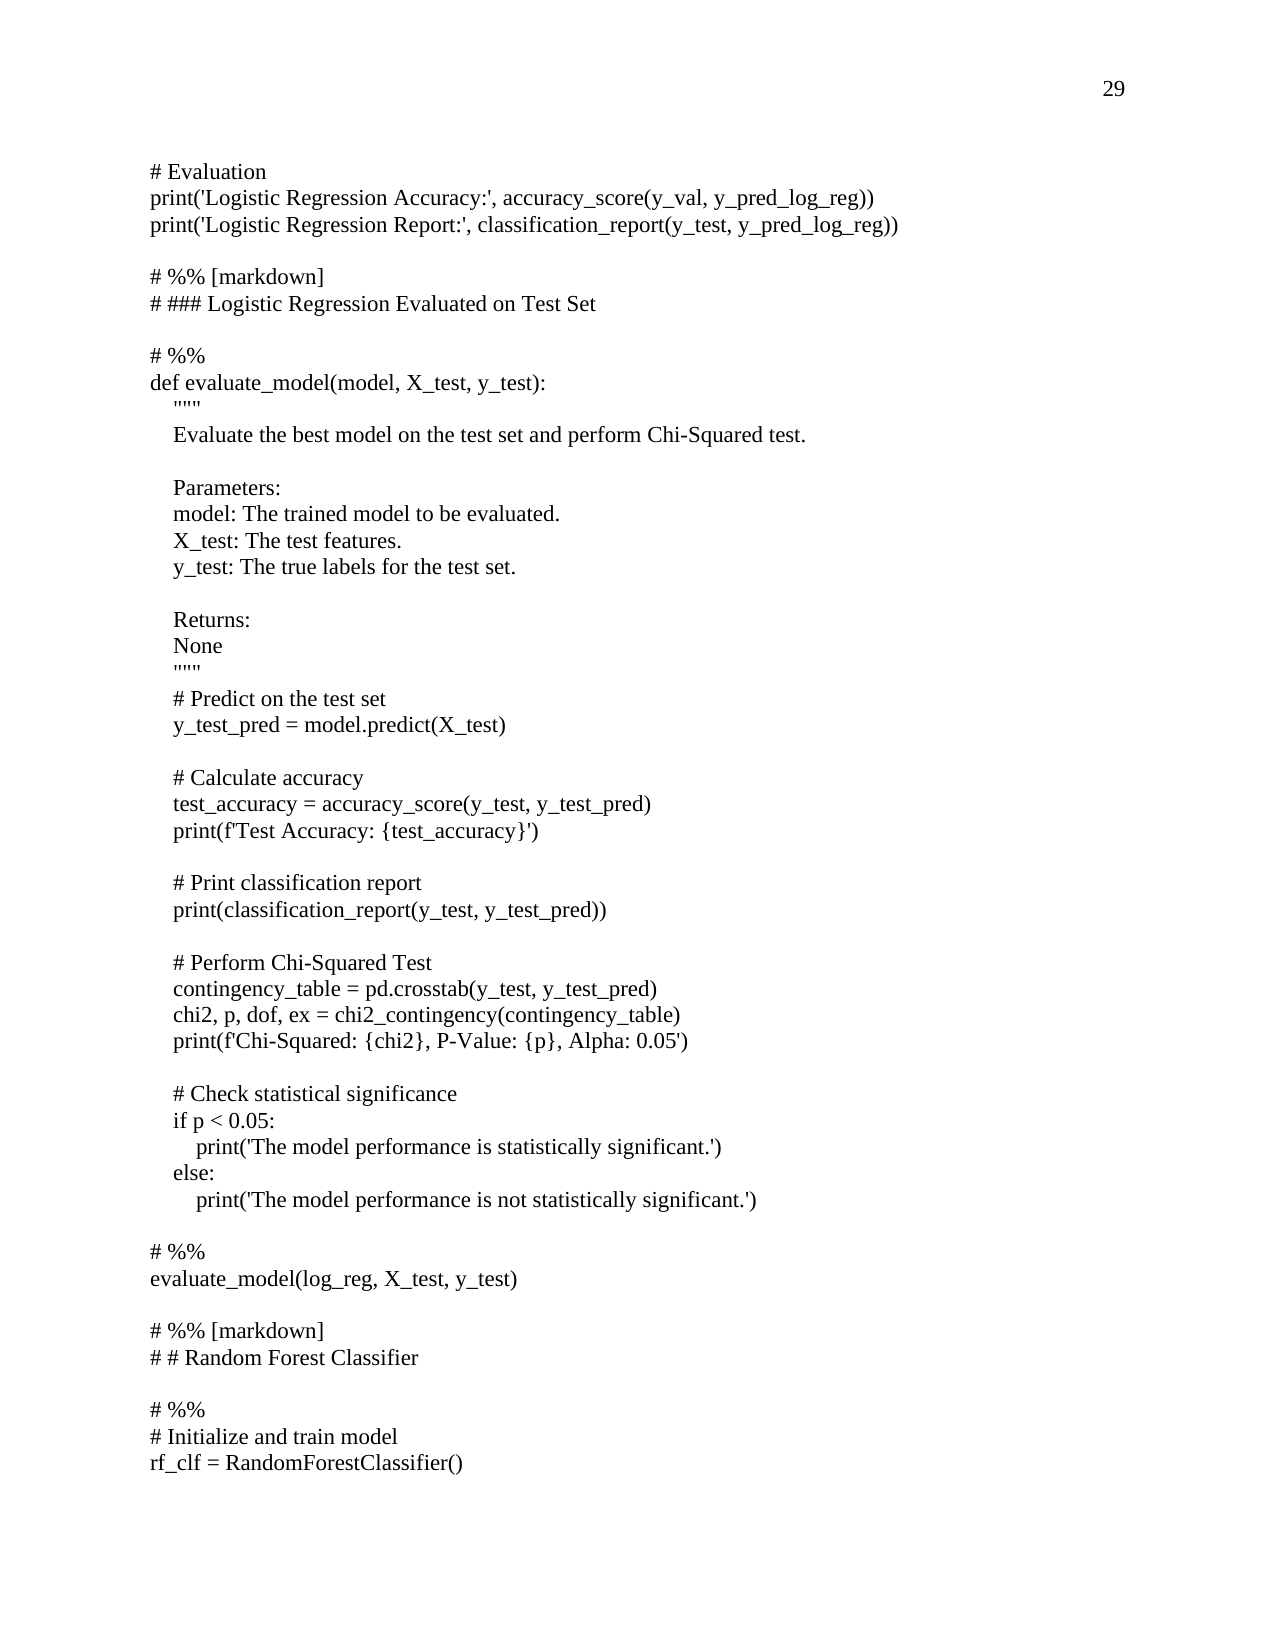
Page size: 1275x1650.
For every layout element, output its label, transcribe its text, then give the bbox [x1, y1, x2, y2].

text print(f'Chi-Squared: {chi2}, P-Value: {p}, Alpha: 0.05') [150, 1028, 1125, 1054]
text y_test: The true labels for the test set. [150, 553, 1125, 579]
text y_test_pred = model.predict(X_test) [150, 711, 1125, 738]
text rf_clf = RandomForestClassifier() [150, 1449, 1125, 1476]
text contingency_table = pd.crosstab(y_test, y_test_pred) [150, 975, 1125, 1001]
text evaluate_model(log_reg, X_test, y_test) [150, 1265, 1125, 1291]
text # ### Logistic Regression Evaluated on Test Set [150, 290, 1125, 316]
text print(classification_report(y_test, y_test_pred)) [150, 896, 1125, 922]
text None [150, 632, 1125, 659]
text # Perform Chi-Squared Test [150, 948, 1125, 975]
text # Predict on the test set [150, 685, 1125, 711]
text else: [150, 1159, 1125, 1186]
text def evaluate_model(model, X_test, y_test): [150, 369, 1125, 395]
text # # Random Forest Classifier [150, 1344, 1125, 1370]
text model: The trained model to be evaluated. [150, 501, 1125, 527]
text test_accuracy = accuracy_score(y_test, y_test_pred) [150, 790, 1125, 817]
text chi2, p, dof, ex = chi2_contingency(contingency_table) [150, 1001, 1125, 1028]
text if p < 0.05: [150, 1107, 1125, 1133]
text print('The model performance is statistically significant.') [150, 1133, 1125, 1159]
text # Check statistical significance [150, 1080, 1125, 1107]
text # %% [150, 1397, 1125, 1423]
text """ [150, 659, 1125, 685]
text """ [150, 395, 1125, 421]
text print('Logistic Regression Accuracy:', accuracy_score(y_val, y_pred_log_reg)) [150, 184, 1125, 211]
text Returns: [150, 606, 1125, 632]
text # Print classification report [150, 869, 1125, 896]
text # Calculate accuracy [150, 764, 1125, 790]
text # %% [markdown] [150, 263, 1125, 290]
text # Initialize and train model [150, 1423, 1125, 1449]
text # Evaluation [150, 158, 1125, 184]
text # %% [markdown] [150, 1317, 1125, 1344]
text print(f'Test Accuracy: {test_accuracy}') [150, 817, 1125, 843]
text # %% [150, 1238, 1125, 1265]
text print('Logistic Regression Report:', classification_report(y_test, y_pred_log_reg)) [150, 211, 1125, 237]
text # %% [150, 342, 1125, 369]
text Parameters: [150, 474, 1125, 501]
text print('The model performance is not statistically significant.') [150, 1186, 1125, 1212]
text X_test: The test features. [150, 527, 1125, 553]
text Evaluate the best model on the test set and perform Chi-Squared test. [150, 421, 1125, 448]
